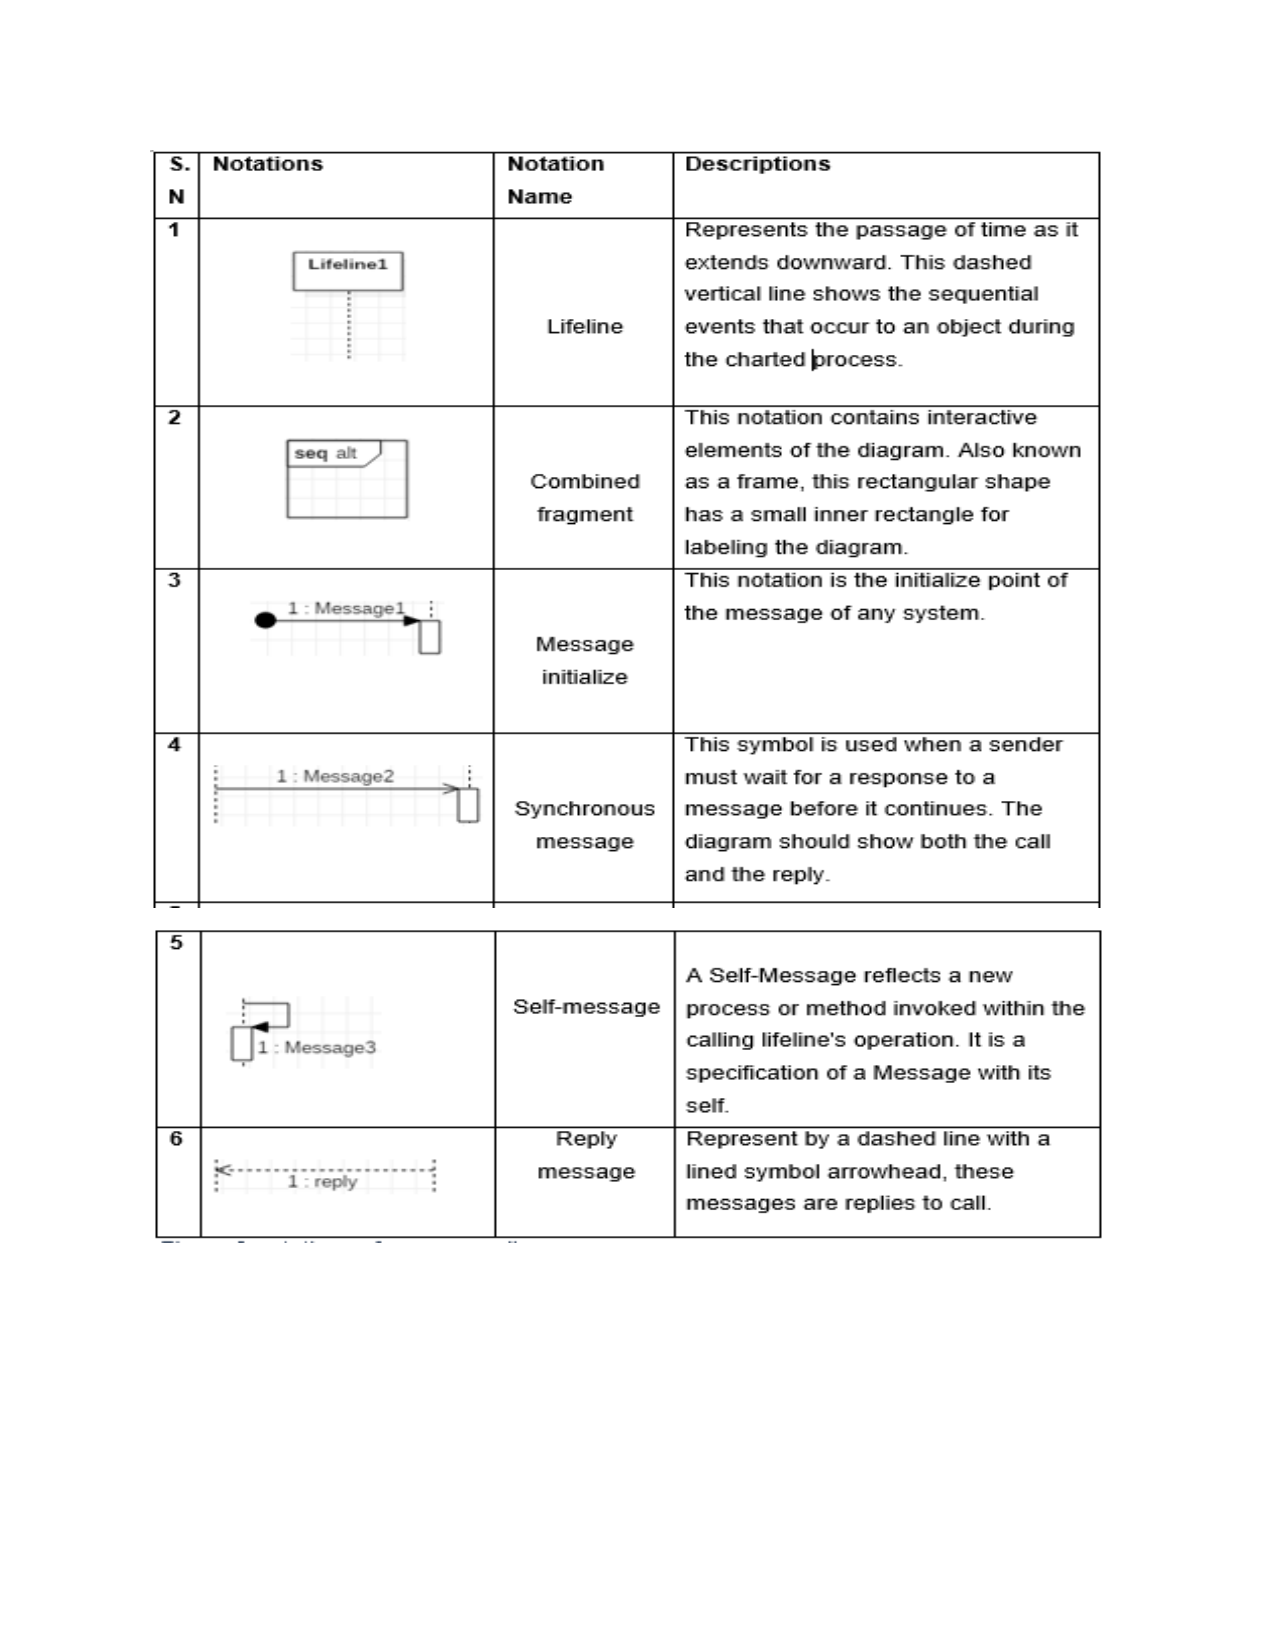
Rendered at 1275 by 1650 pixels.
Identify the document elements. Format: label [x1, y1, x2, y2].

picture [150, 926, 1110, 1243]
picture [150, 150, 1105, 908]
